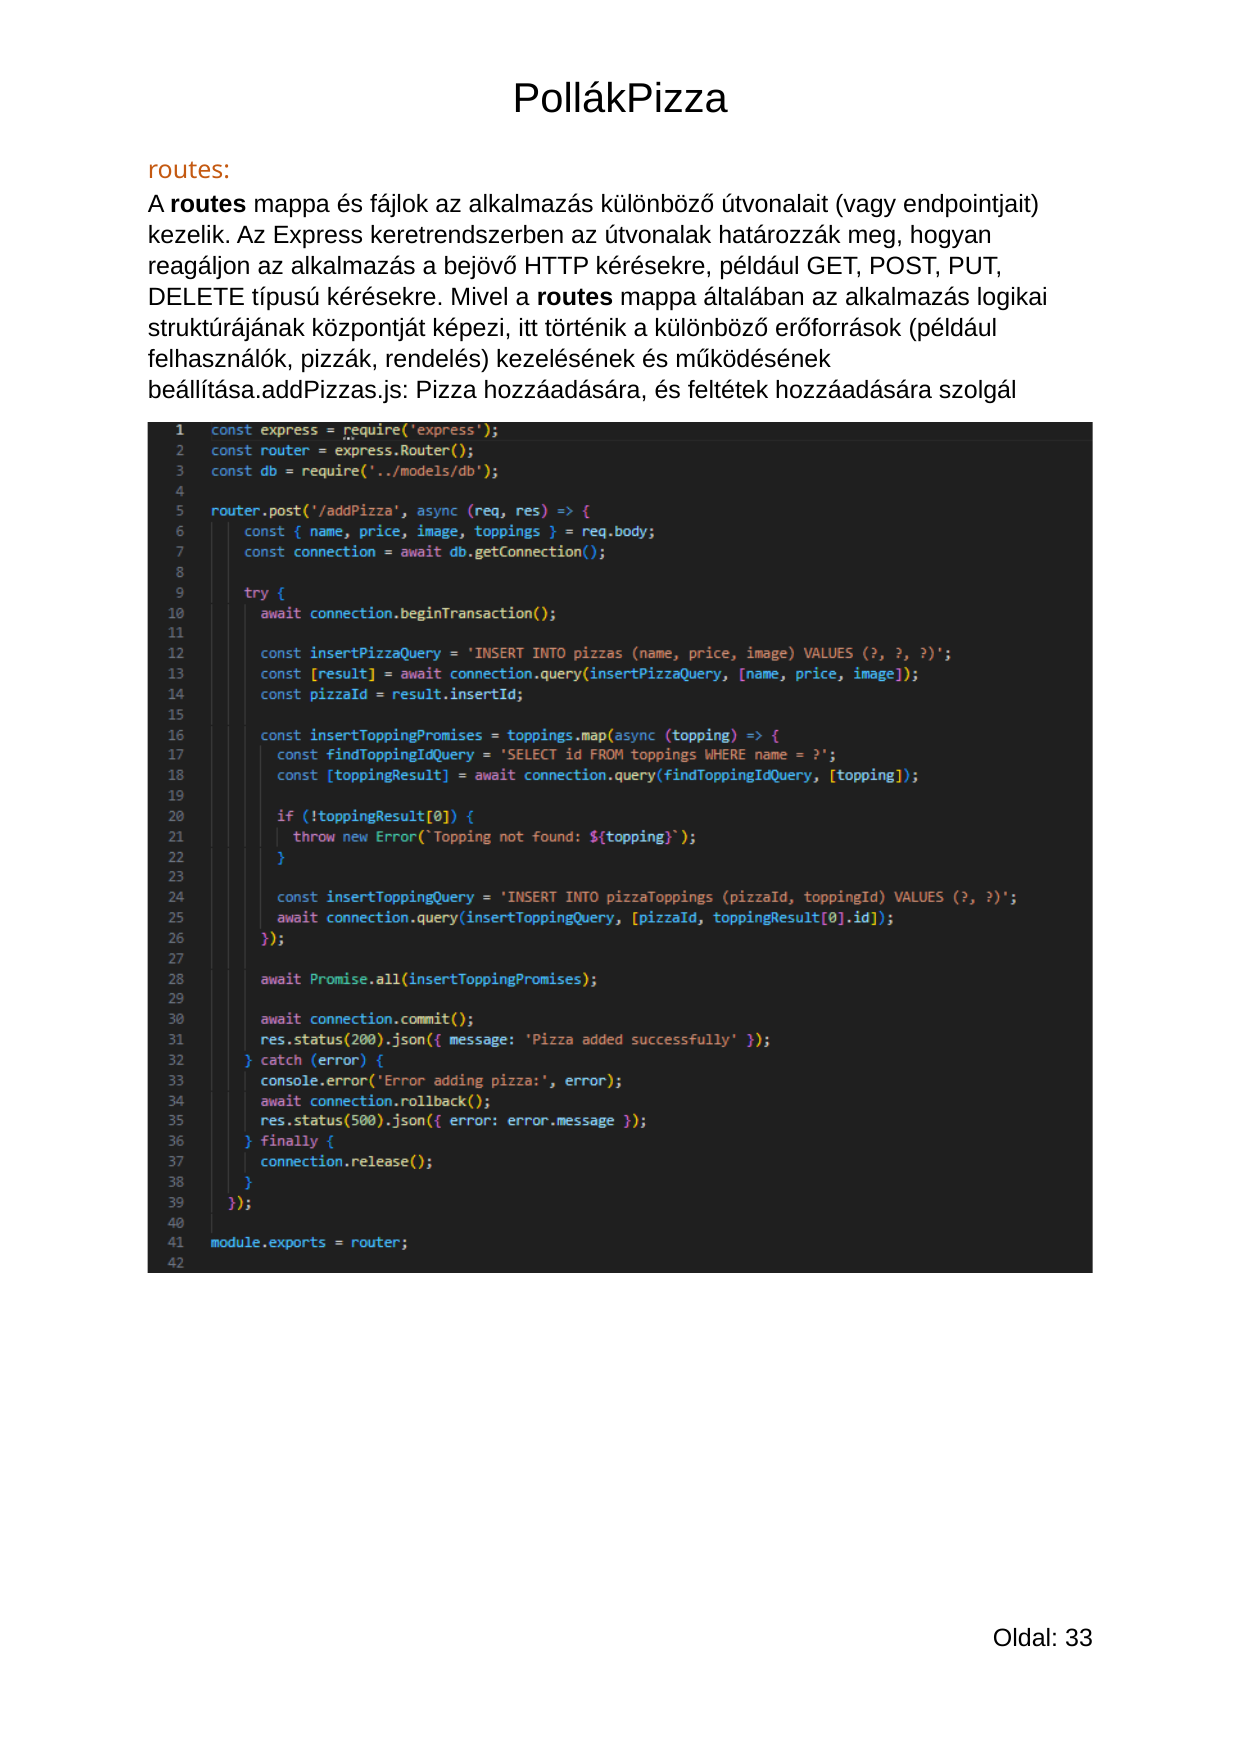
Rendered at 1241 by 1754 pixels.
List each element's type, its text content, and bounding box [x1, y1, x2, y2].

picture [147, 422, 1093, 1273]
subtitle routes: [148, 152, 1093, 186]
text A routes mappa és fájlok az alkalmazás különböző útvonalait (vagy endpointjait) kezelik. Az Express keretrendszerben az útvonalak határozzák meg, hogyan reagáljon az alkalmazás a bejövő HTTP kérésekre, például GET, POST, PUT, DELETE típusú kérésekre. Mivel a routes mappa általában az alkalmazás logikai struktúrájának központját képezi, itt történik a különböző erőforrások (például felhasználók, pizzák, rendelés) kezelésének és működésének beállítása.addPizzas.js: Pizza hozzáadására, és feltétek hozzáadására szolgál [148, 188, 1093, 403]
